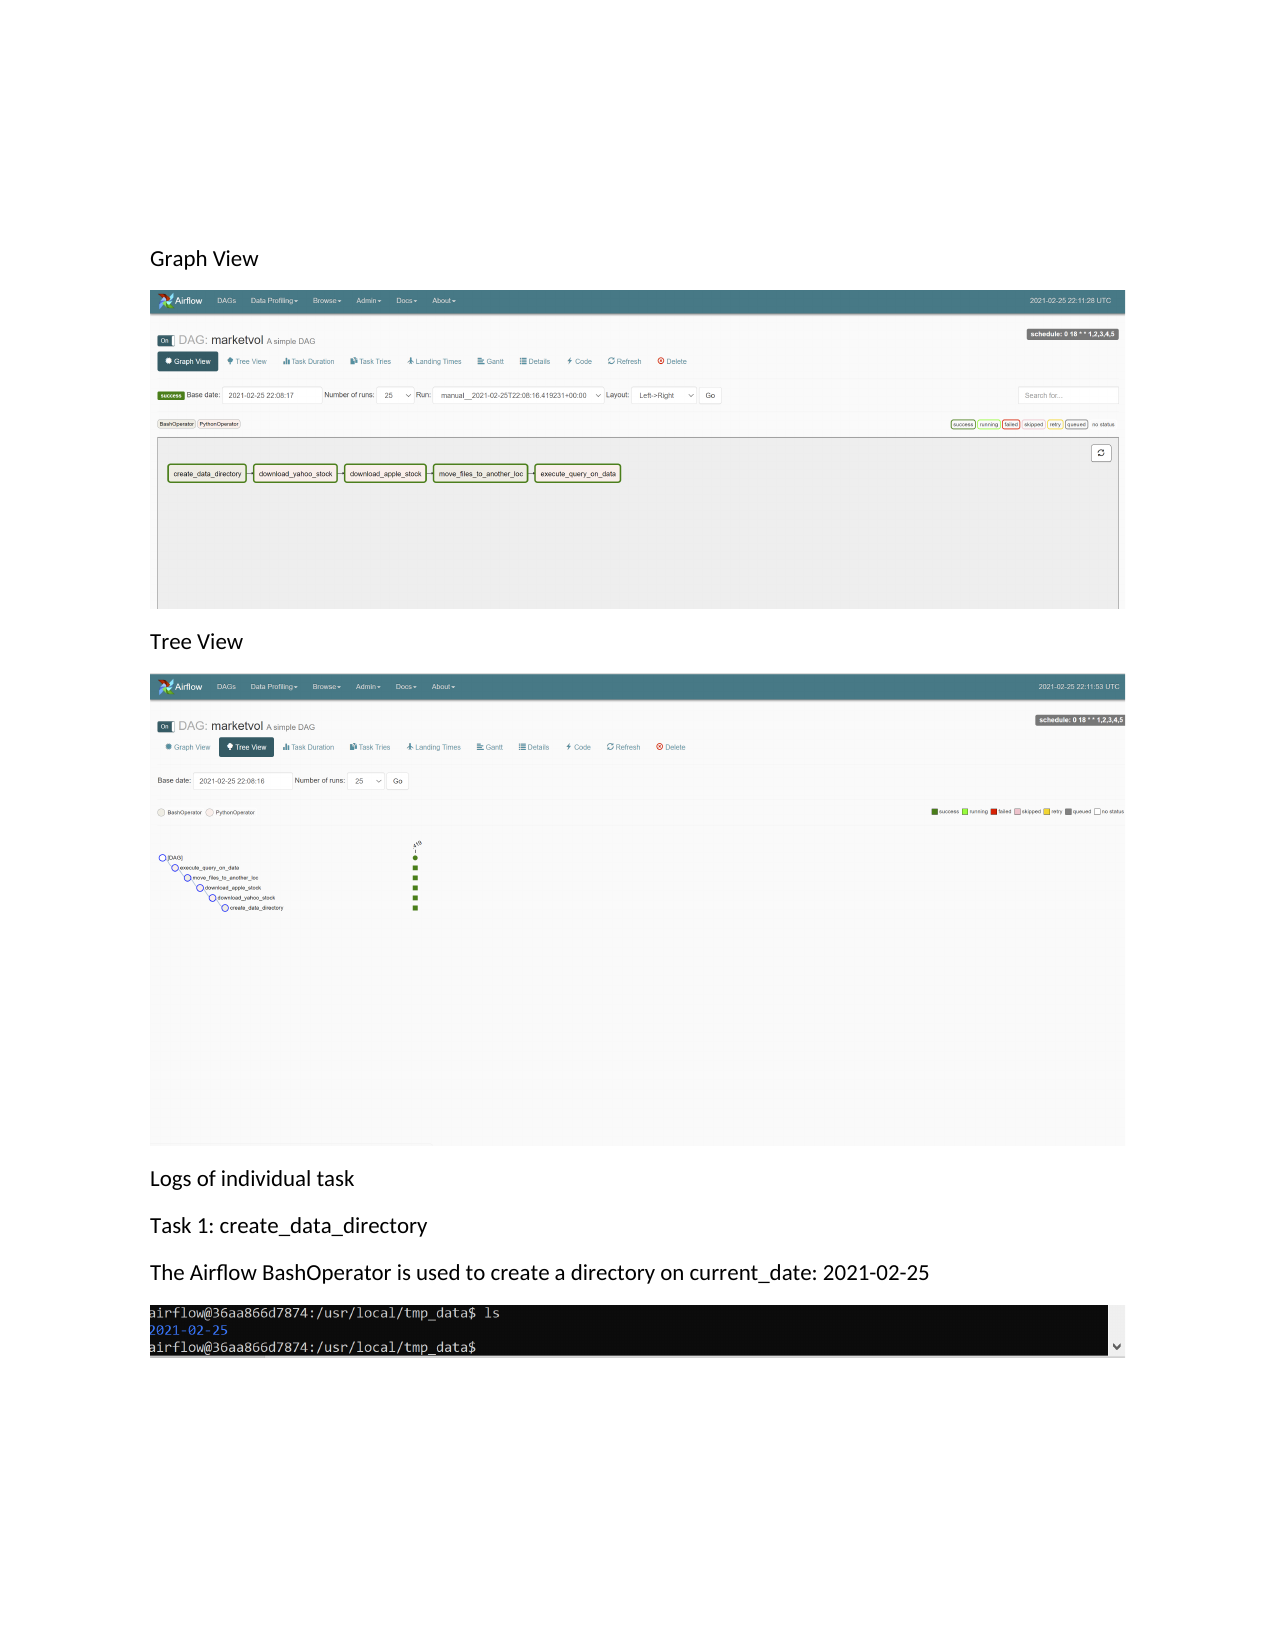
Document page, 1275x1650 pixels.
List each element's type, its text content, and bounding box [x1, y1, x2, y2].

picture [150, 290, 1125, 609]
text Logs of individual task [150, 1164, 1125, 1193]
picture [150, 673, 1125, 1146]
text Task 1: create_data_directory [150, 1211, 1125, 1239]
picture [150, 1305, 1125, 1358]
text The Airflow BashOperator is used to create a directory on current_date: 2021-02-25 [150, 1258, 1125, 1286]
text Graph View [150, 244, 1125, 272]
text Tree View [150, 627, 1125, 655]
